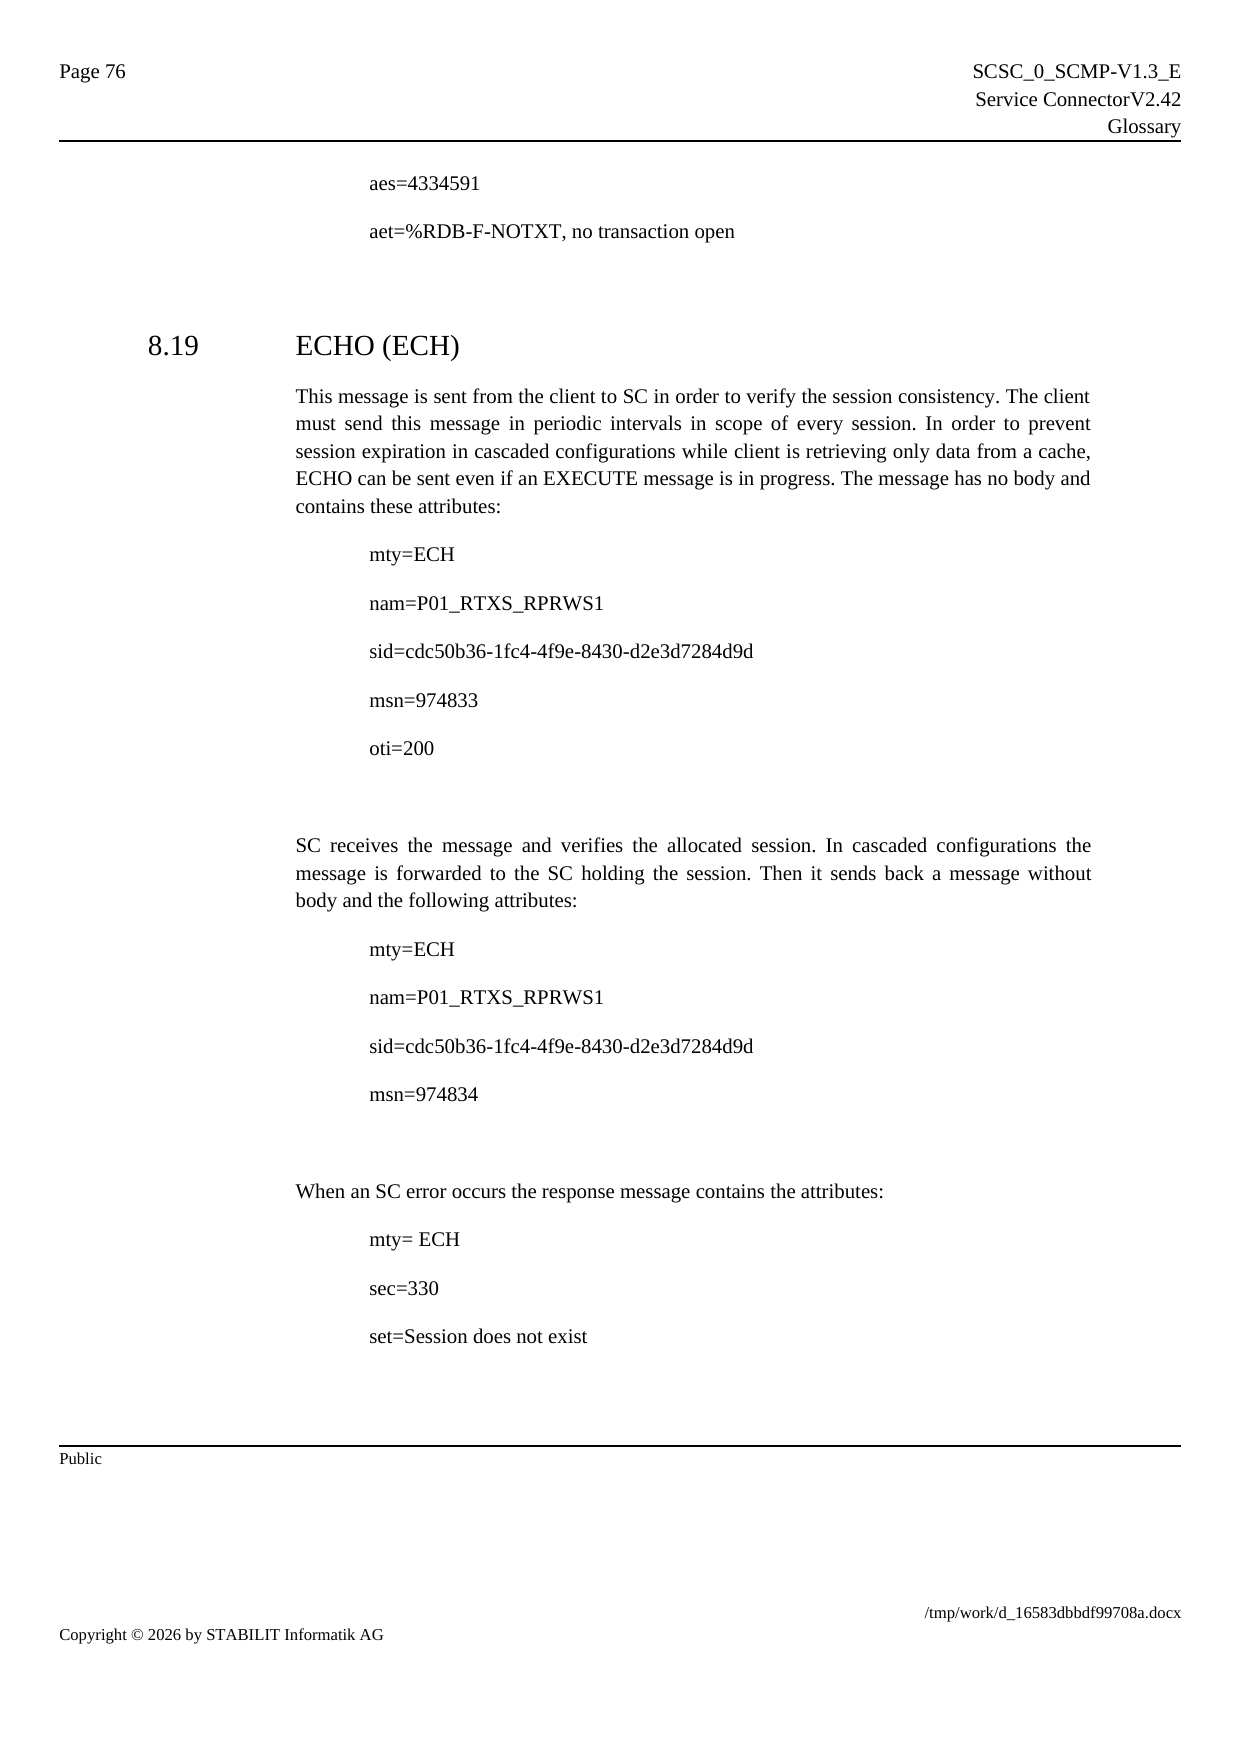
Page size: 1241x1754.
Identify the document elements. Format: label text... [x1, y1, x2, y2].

text sid=cdc50b36-1fc4-4f9e-8430-d2e3d7284d9d [369, 639, 1092, 663]
text sec=330 [369, 1276, 1092, 1300]
text aes=4334591 [369, 171, 1092, 194]
text When an SC error occurs the response message contains the attributes: [295, 1179, 1092, 1203]
text msn=974834 [369, 1082, 1092, 1106]
text set=Session does not exist [369, 1324, 1092, 1348]
text sid=cdc50b36-1fc4-4f9e-8430-d2e3d7284d9d [369, 1033, 1092, 1058]
text mty=ECH [369, 542, 1092, 566]
subtitle ECHO (ECH) [148, 328, 1092, 362]
text oti=200 [369, 736, 1092, 760]
text nam=P01_RTXS_RPRWS1 [369, 591, 1092, 615]
text mty=ECH [369, 937, 1092, 961]
text nam=P01_RTXS_RPRWS1 [369, 985, 1092, 1009]
text SC receives the message and verifies the allocated session. In cascaded configurations the message is forwarded to the SC holding the session. Then it sends back a message without body and the following attributes: [295, 833, 1092, 912]
text msn=974833 [369, 688, 1092, 712]
text aet=%RDB-F-NOTXT, no transaction open [369, 219, 1092, 243]
text This message is sent from the client to SC in order to verify the session consistency. The client must send this message in periodic intervals in scope of every session. In order to prevent session expiration in cascaded configurations while client is retrieving only data from a cache, ECHO can be sent even if an EXECUTE message is in progress. The message has no body and contains these attributes: [295, 383, 1092, 518]
text mty= ECH [369, 1227, 1092, 1251]
